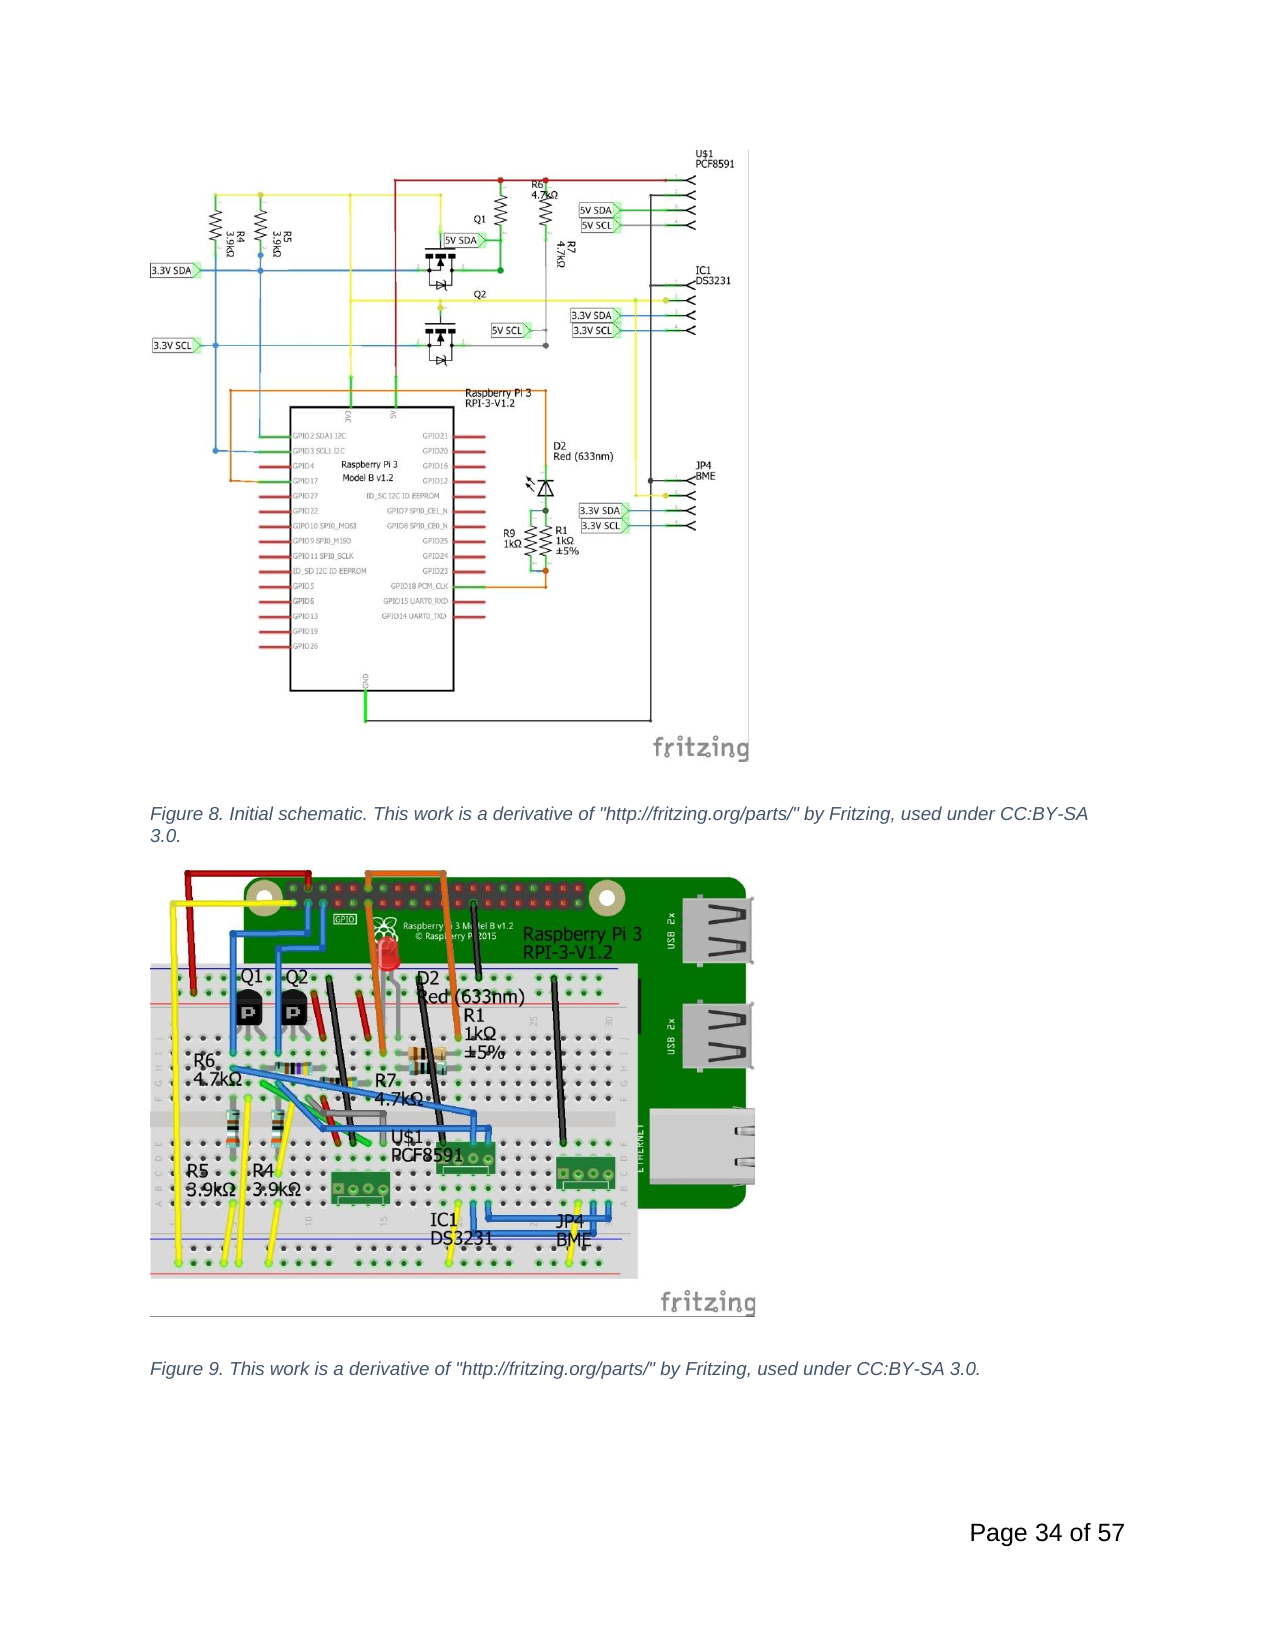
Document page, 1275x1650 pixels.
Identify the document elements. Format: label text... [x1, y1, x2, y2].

picture [150, 866, 755, 1317]
picture [150, 150, 749, 762]
text Figure 9. This work is a derivative of "http://fritzing.org/parts/" by Fritzing, used under CC:BY-SA 3.0. [150, 1358, 1125, 1380]
text Figure 8. Initial schematic. This work is a derivative of "http://fritzing.org/parts/" by Fritzing, used under CC:BY-SA 3.0. [150, 803, 1125, 846]
